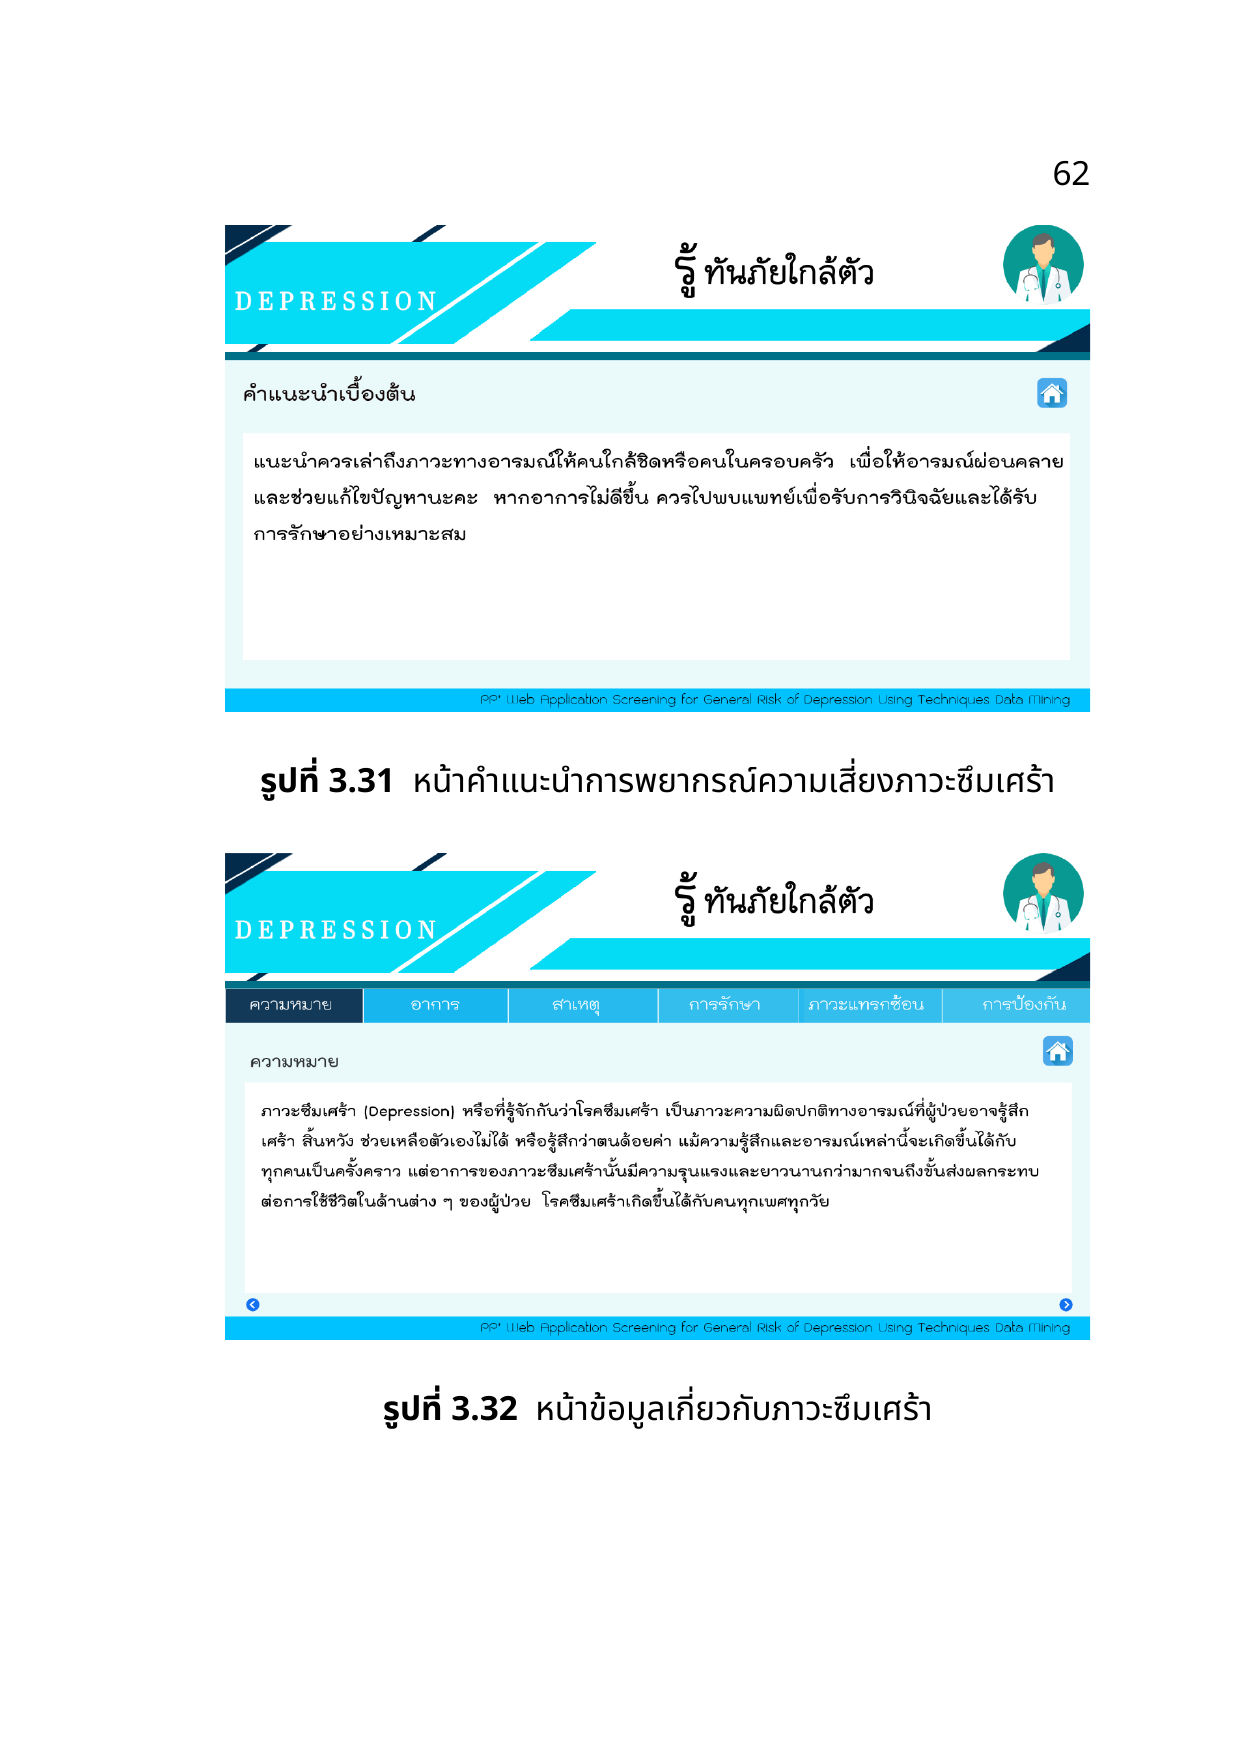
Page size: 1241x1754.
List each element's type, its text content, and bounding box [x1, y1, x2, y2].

picture [225, 853, 1091, 1316]
picture [225, 225, 1091, 688]
text รูปที่ 3.32 หน้าข้อมูลเกี่ยวกับภาวะซึมเศร้า [225, 1385, 1090, 1436]
text รูปที่ 3.31 หน้าคำแนะนำการพยากรณ์ความเสี่ยงภาวะซึมเศร้า [225, 757, 1090, 808]
